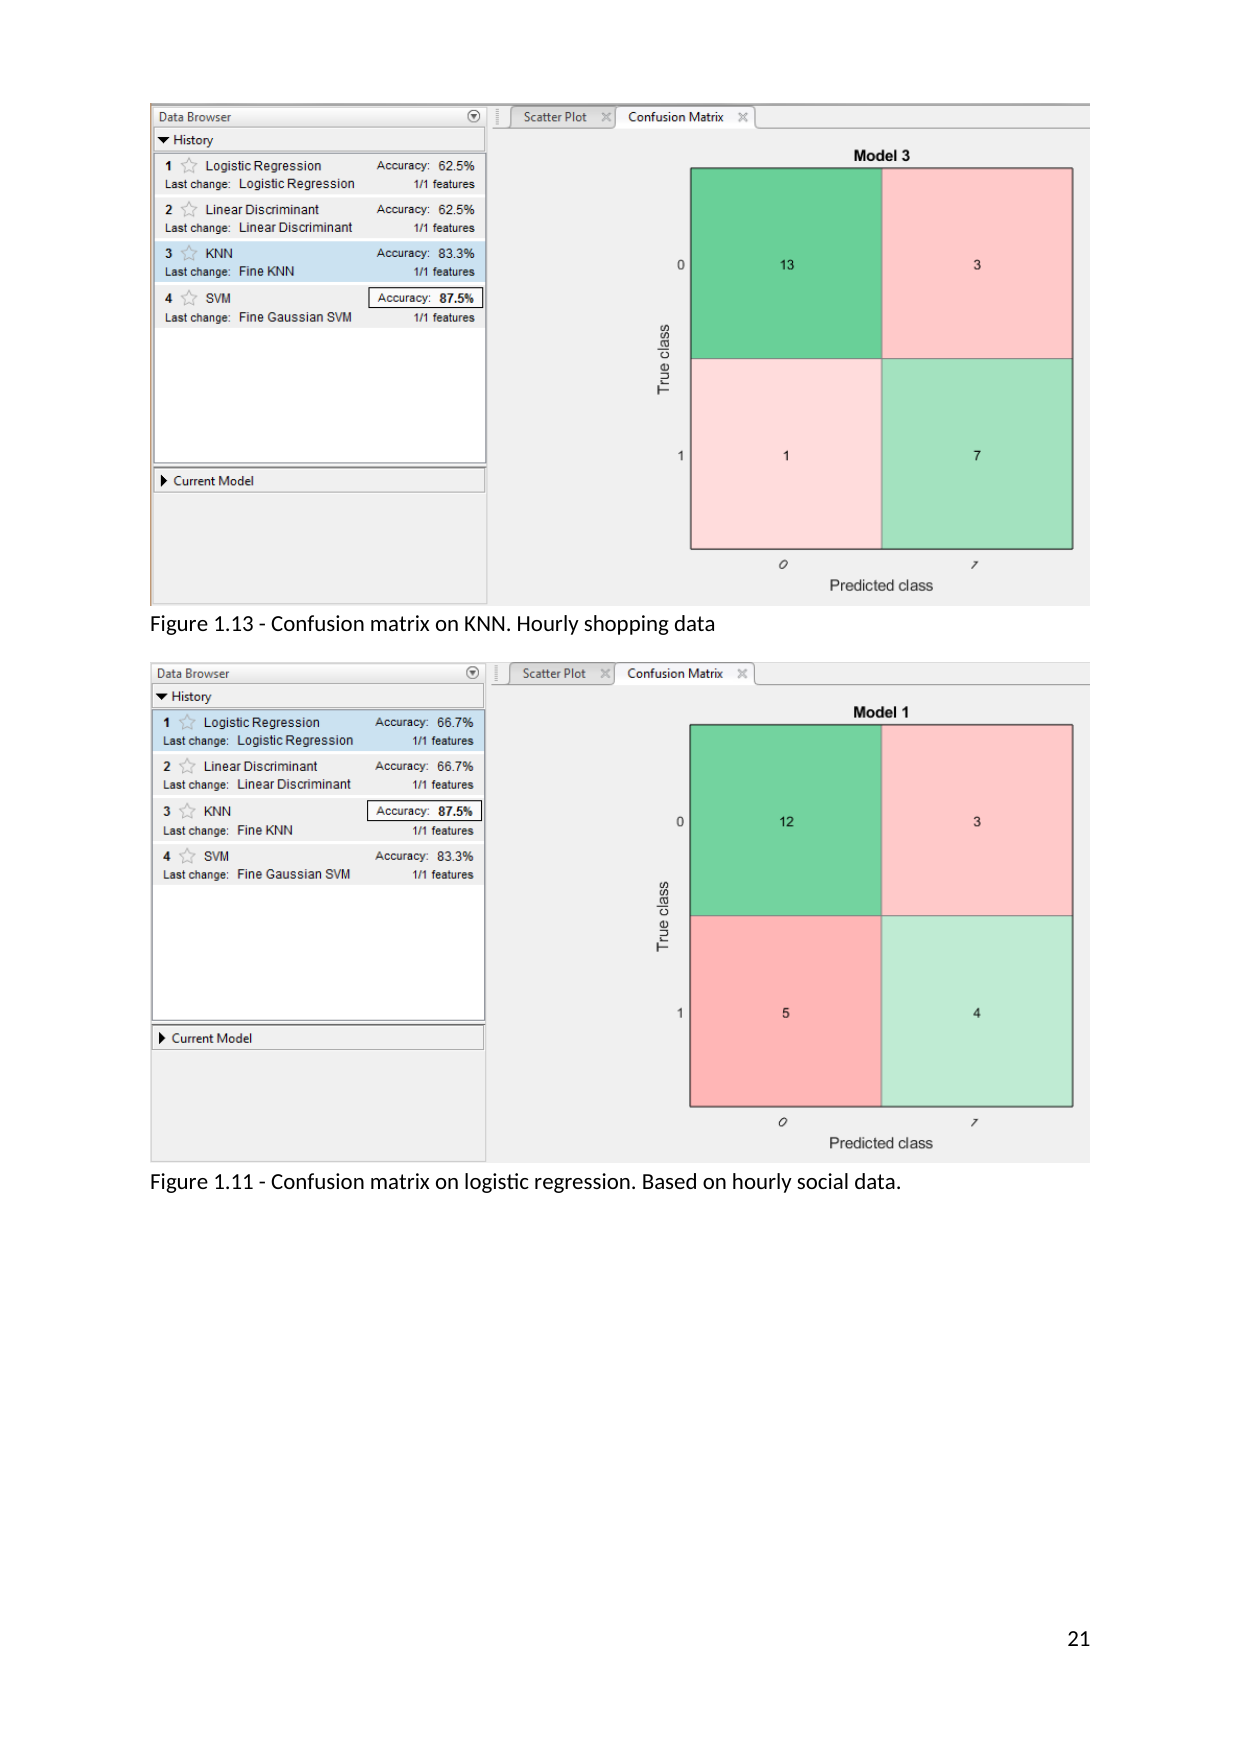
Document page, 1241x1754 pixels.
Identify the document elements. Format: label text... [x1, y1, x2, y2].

text Figure 1.11 - Confusion matrix on logistic regression. Based on hourly social data. [150, 1163, 1090, 1195]
picture [150, 662, 1090, 1163]
text Figure 1.13 - Confusion matrix on KNN. Hourly shopping data [150, 606, 1090, 637]
picture [150, 103, 1090, 606]
